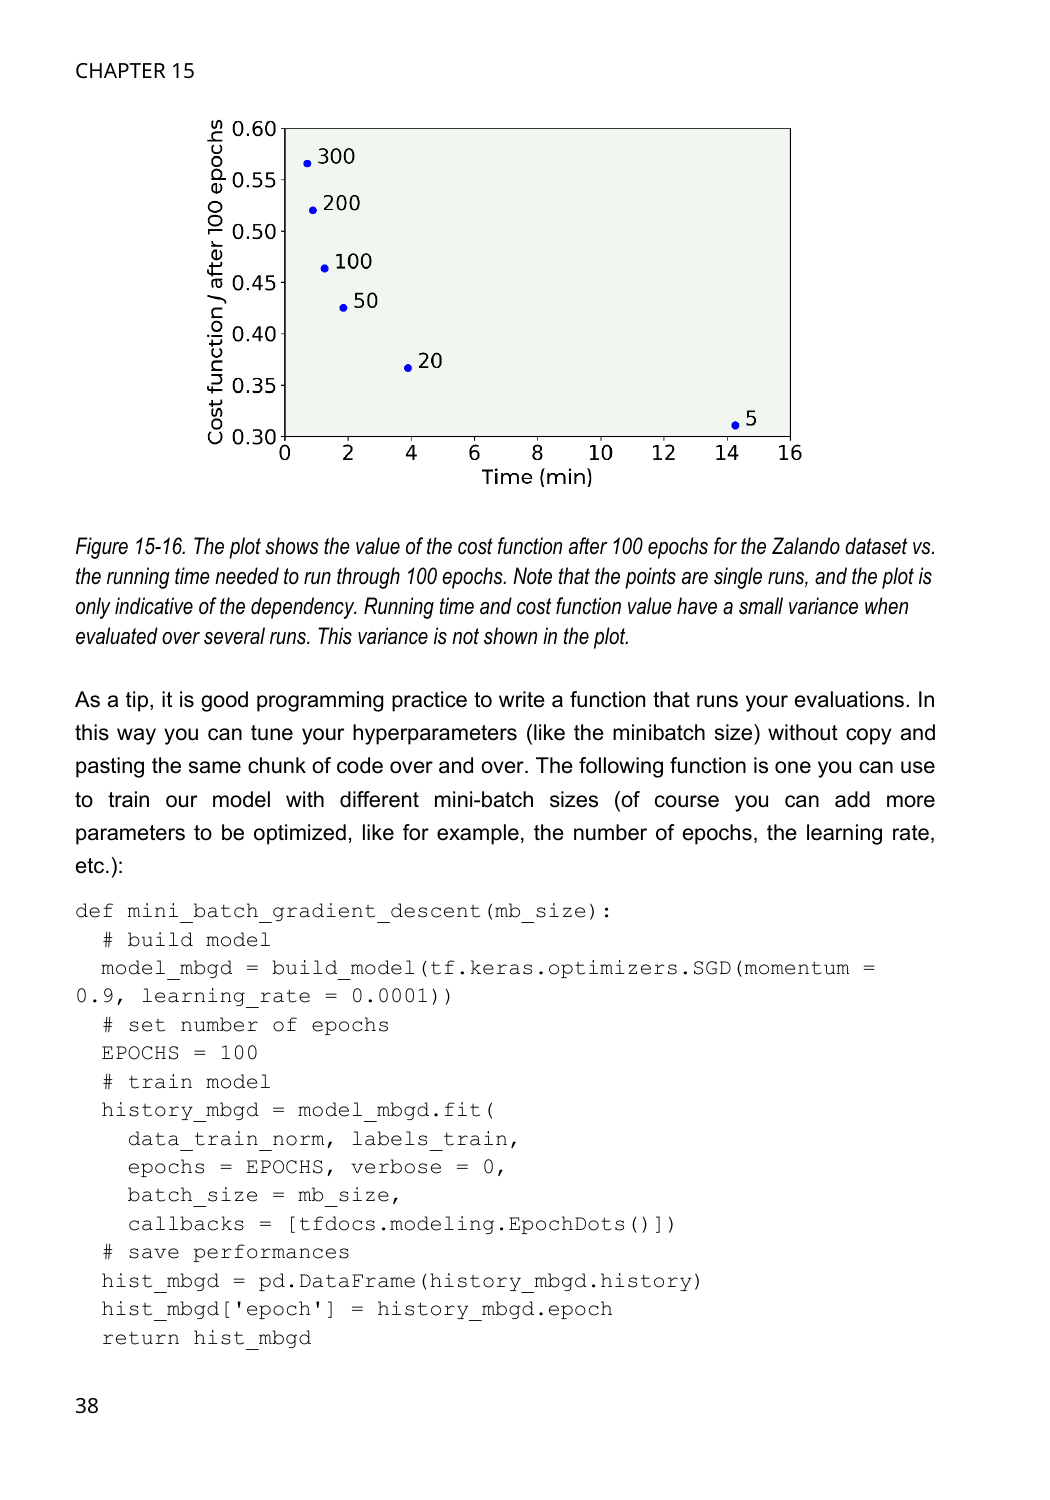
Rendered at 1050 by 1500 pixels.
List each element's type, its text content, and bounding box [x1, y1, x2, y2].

text model_mbgd = build_model(tf.keras.optimizers.SGD(momentum = 0.9, learning_rate = 0.0001)) [75, 956, 937, 1009]
text # save performances [75, 1241, 937, 1265]
picture [203, 112, 809, 487]
text # build model [75, 928, 937, 952]
text # train model [75, 1070, 937, 1095]
text history_mbgd = model_mbgd.fit( [75, 1098, 937, 1123]
text callbacks = [tfdocs.modeling.EpochDots()]) [75, 1212, 937, 1237]
text epochs = EPOCHS, verbose = 0, [75, 1155, 937, 1180]
text data_train_norm, labels_train, [75, 1127, 937, 1152]
text hist_mbgd = pd.DataFrame(history_mbgd.history) [75, 1269, 937, 1294]
text return hist_mbgd [75, 1326, 937, 1351]
text def mini_batch_gradient_descent(mb_size): [75, 899, 937, 924]
text Figure 15-16. The plot shows the value of the cost function after 100 epochs for the Zalando dataset vs. the running time needed to run through 100 epochs. Note that the points are single runs, and the plot is only indicative of the dependency. Running time and cost function value have a small variance when evaluated over several runs. This variance is not shown in the plot. [75, 533, 937, 649]
text EPOCHS = 100 [75, 1041, 937, 1066]
text batch_size = mb_size, [75, 1184, 937, 1208]
text # set number of epochs [75, 1013, 937, 1038]
text hist_mbgd['epoch'] = history_mbgd.epoch [75, 1297, 937, 1322]
text As a tip, it is good programming practice to write a function that runs your evaluations. In this way you can tune your hyperparameters (like the minibatch size) without copy and pasting the same chunk of code over and over. The following function is one you can use to train our model with different mini-batch sizes (of course you can add more parameters to be optimized, like for example, the number of epochs, the learning rate, etc.): [75, 678, 937, 878]
